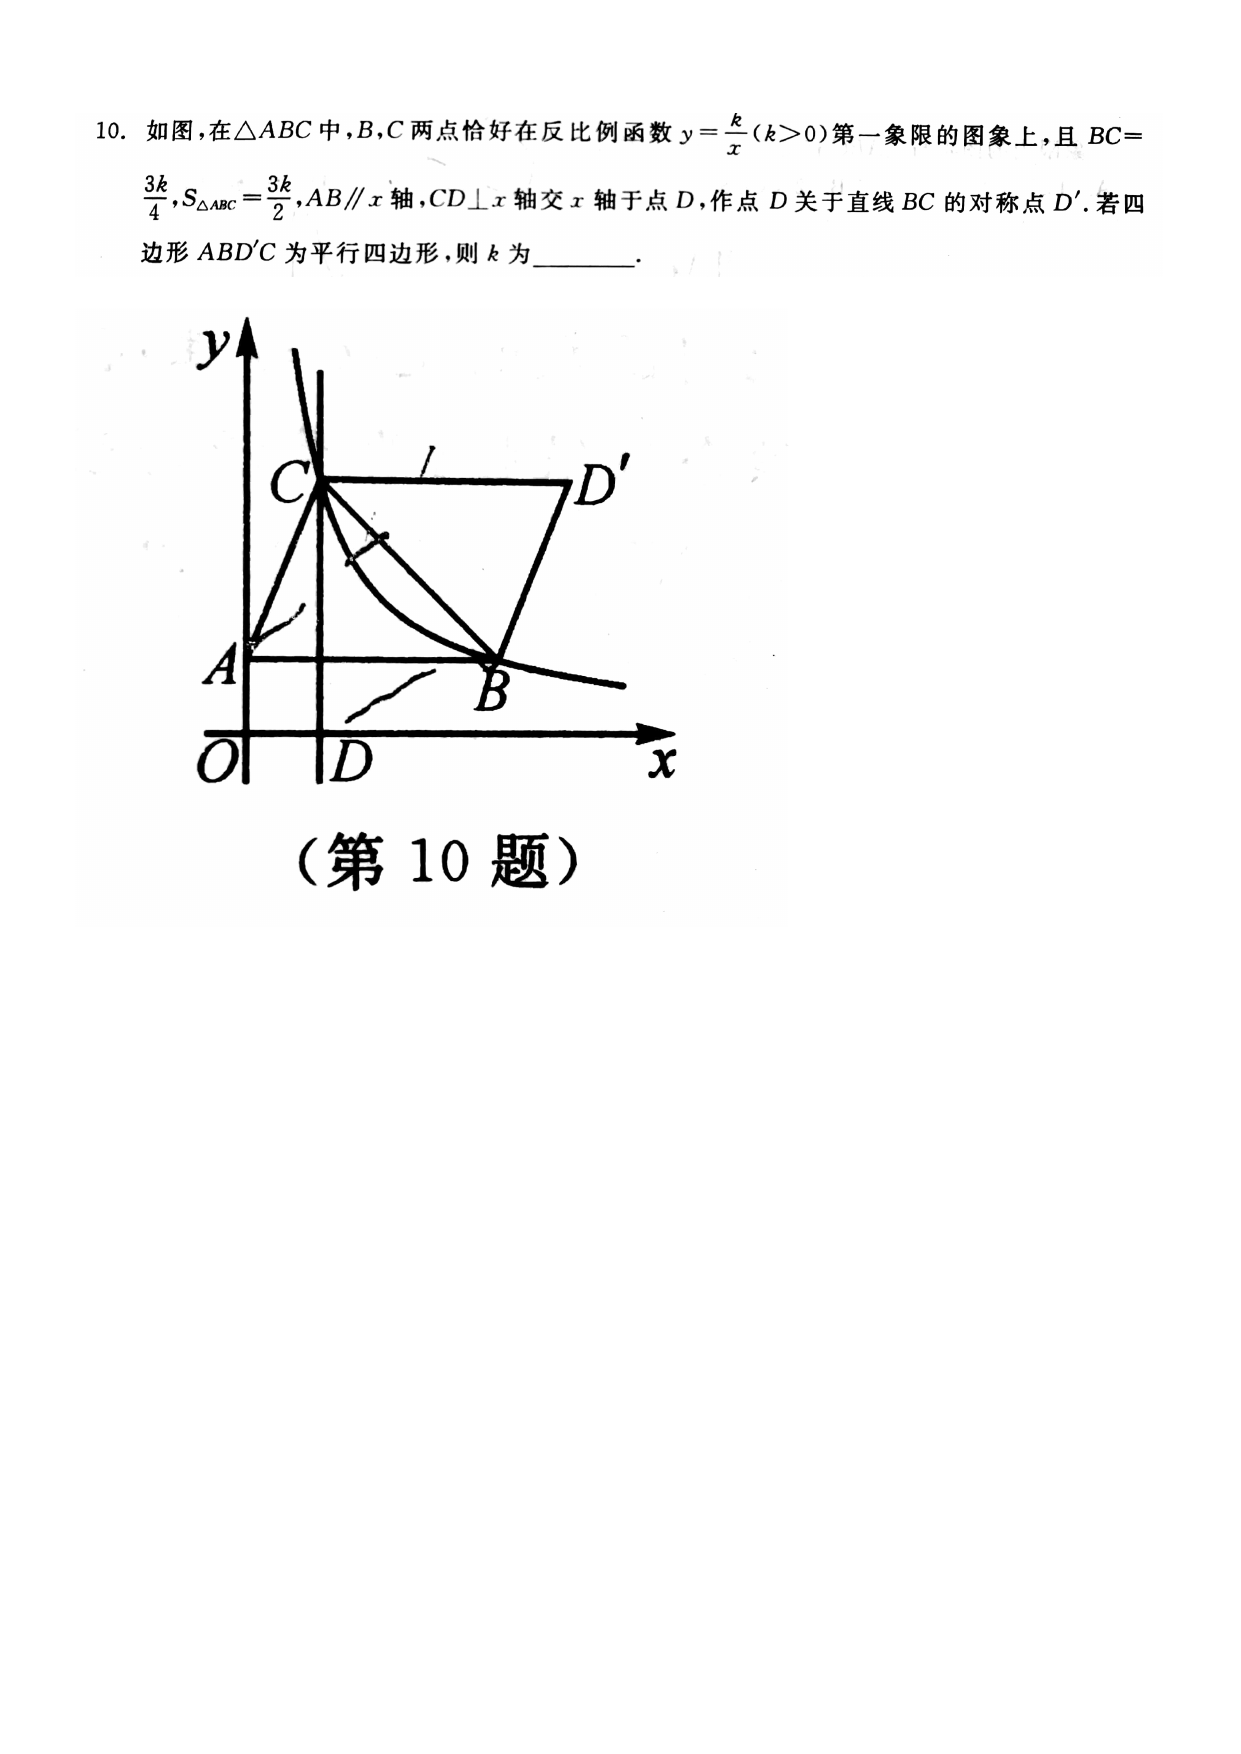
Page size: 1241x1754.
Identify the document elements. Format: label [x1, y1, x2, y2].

picture [75, 308, 789, 927]
picture [75, 113, 1163, 277]
